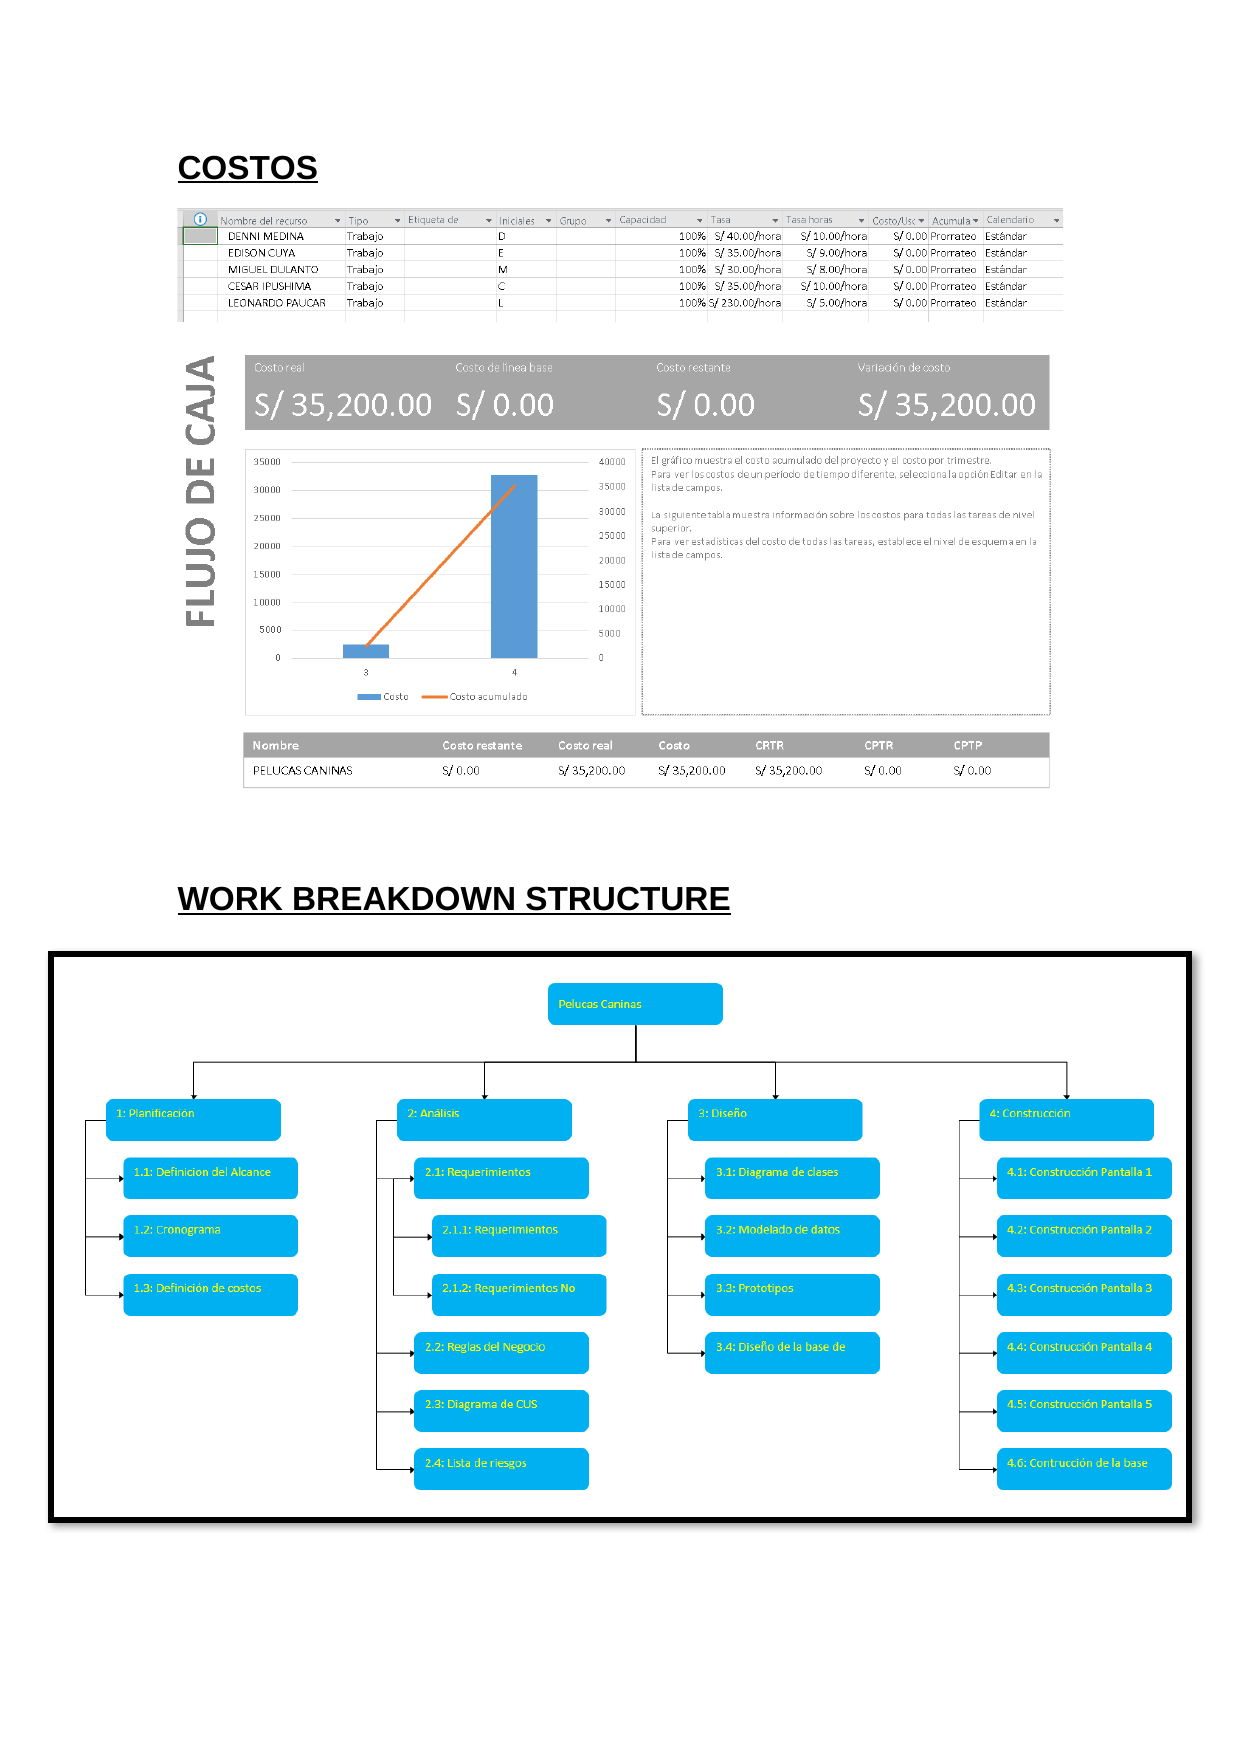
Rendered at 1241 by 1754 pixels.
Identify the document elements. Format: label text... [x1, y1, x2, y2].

picture [177, 340, 1063, 803]
text COSTOS [177, 148, 1063, 186]
picture [54, 957, 1186, 1517]
picture [177, 205, 1063, 322]
text WORK BREAKDOWN STRUCTURE [177, 879, 1063, 918]
